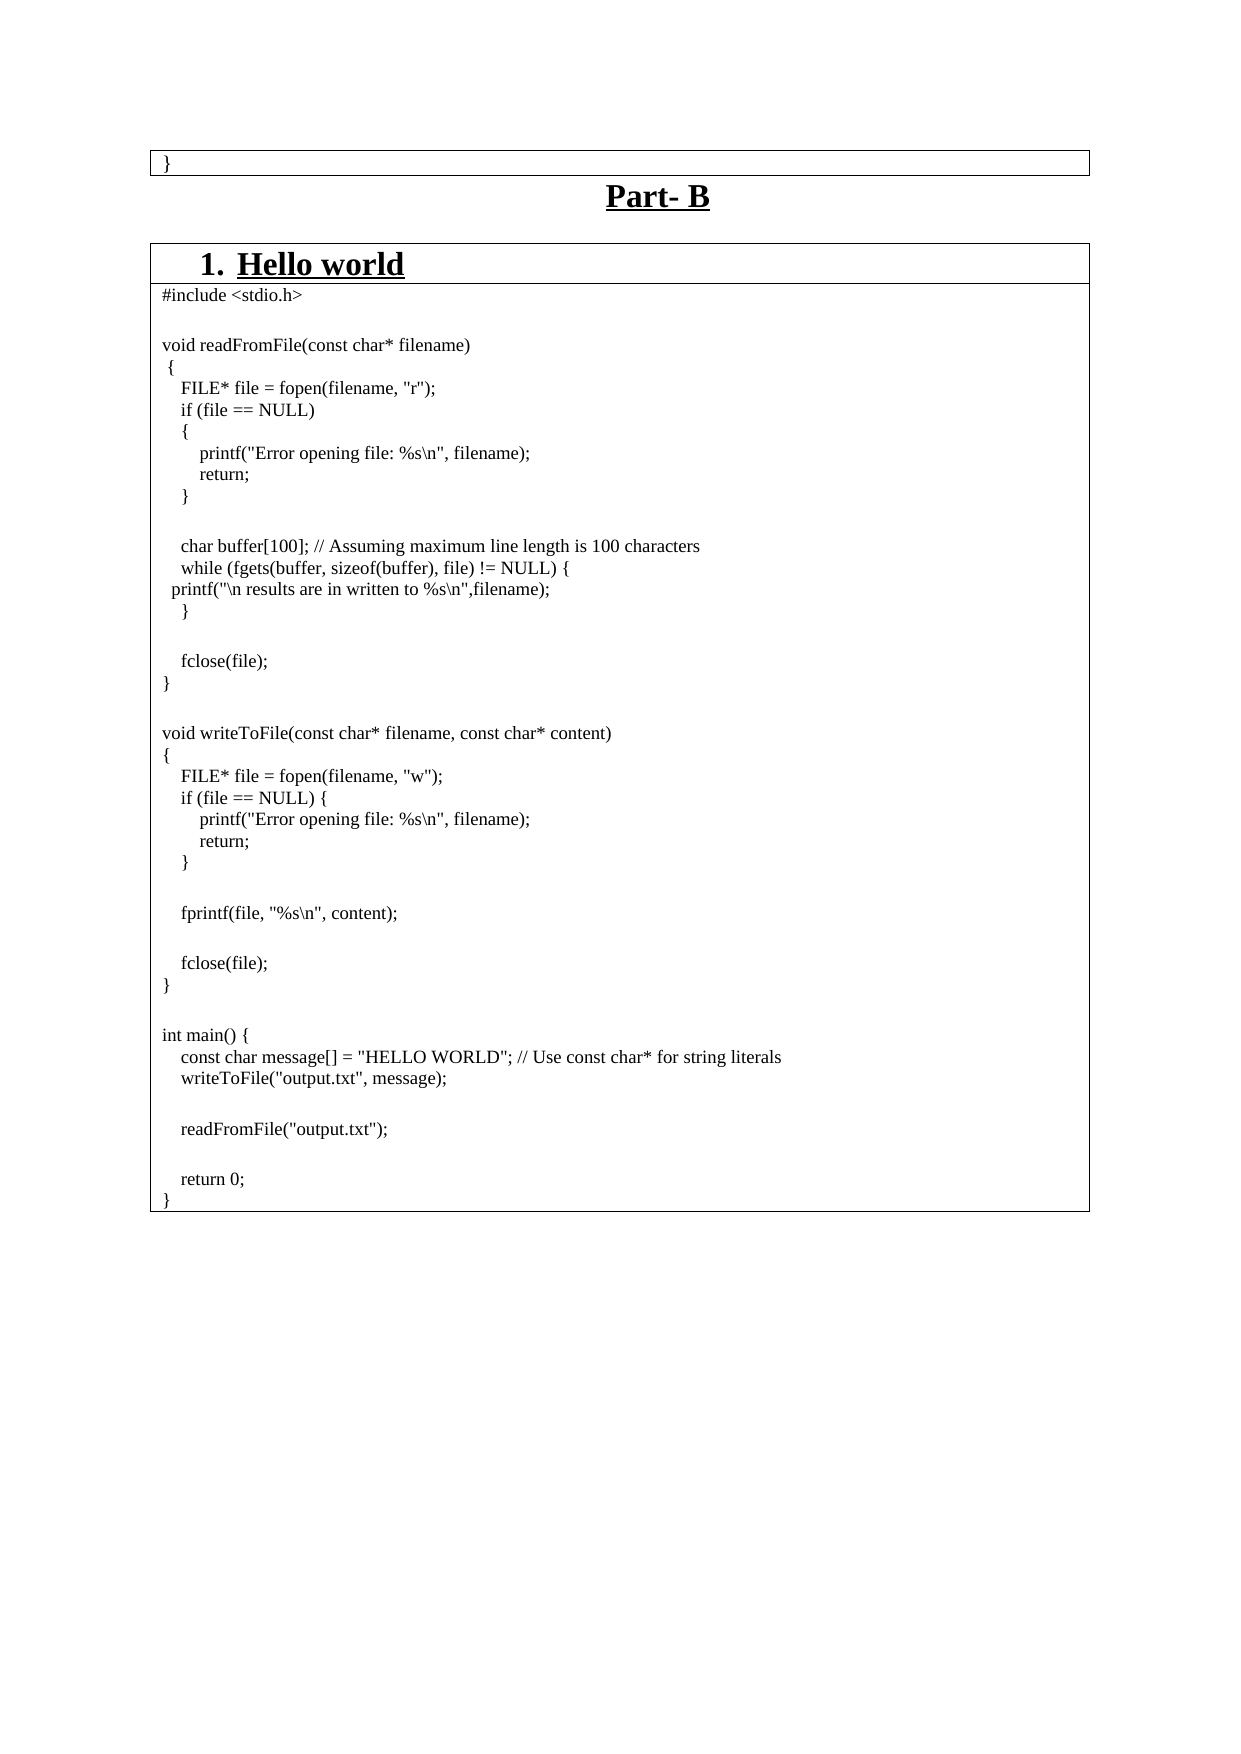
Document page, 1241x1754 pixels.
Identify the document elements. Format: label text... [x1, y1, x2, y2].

table_header Hello world [151, 244, 1089, 283]
table_cell #include <stdio.h> void readFromFile(const char* filename) { FILE* file = fopen(filename, "r"); if (file == NULL) { printf("Error opening file: %s\n", filename); return; } char buffer[100]; // Assuming maximum line length is 100 characters while (fgets(buffer, sizeof(buffer), file) != NULL) { printf("\n results are in written to %s\n",filename); } fclose(file); } void writeToFile(const char* filename, const char* content) { FILE* file = fopen(filename, "w"); if (file == NULL) { printf("Error opening file: %s\n", filename); return; } fprintf(file, "%s\n", content); fclose(file); } int main() { const char message[] = "HELLO WORLD"; // Use const char* for string literals writeToFile("output.txt", message); readFromFile("output.txt"); return 0; } 2.Factorial #include<stdio.h> // Function prototypes int factorial(int); int readfromfile(char*, int*); void writetofile(char*, int, int); int main() { int n, result; // Read an integer from the input file readfromfile("input.txt", &n); // Calculate the factorial of the input number result = factorial(n); // Write the result to the output file writetofile("output.txt", n, result); return 0; } // Function to calculate factorial of a number int factorial(int n) { int i, fact = 1; // Loop to calculate factorial for(i = 1; i <= n; i++) { fact *= i; } return fact; } // Function to read an integer from a file int readfromfile(char* filename, int *n) { FILE *file = fopen(filename, "r"); // Check if the file opened successfully if(file == NULL) { printf("Error opening input file"); return 0; } fscanf(file, "%d", n); // Read an integer from the file // Close the file fclose(file); // Return 1 to indicate success return 1; } // Function to write the result to a file void writetofile(char* filename, int n, int result) { FILE *file = fopen(filename, "w"); // Check if the file opened successfully if(file == NULL) { printf("Error opening output file"); return; } // Write the result to the file fprintf(file, "Factorial of %d = %d\n", n, result); // Close the file fclose(file); // Print a message indicating successful write printf("\nFactorial is calculated and written to %s\n", filename); } Output 3.Prime numbers #include<stdio.h> // Function prototypes int prime(int); void readfromfile(char* filename, int *n); void writetofile(char* filename, char *result); int main() { int n; // Read an integer from the input file readfromfile("input.txt", &n); // Check if the number is prime prime(n); return 0; } // Function to check if a number is prime int prime(int n) { int i, flag = 1; // Loop to check for factors of n for(i = 2; i < n; i++) { if(n % i == 0) { flag = 0; break; } } // Declare a character array to store result char result[50]; // Write the result to the result string if(flag == 1) { sprintf(result, "\nThe given number is a prime number"); } else { sprintf(result, "\nThe given number is not a prime number"); } // Write the result to the output file writetofile("output.txt", result); } // Function to read an integer from a file void readfromfile(char* filename, int *n) { FILE *file = fopen(filename, "r"); // Check if the file opened successfully if(file == NULL) { printf("Error opening input file"); return; } // Read an integer from the file fscanf(file, "%d", n); // Close the file fclose(file); } // Function to write a string to a file void writetofile(char* filename, char *result) { FILE *file = fopen(filename, "w"); // Check if the file opened successfully if(file == NULL) { printf("Error opening output file %s", filename); return; } // Write the result to the file fprintf(file, "%s\n", result); // Close the file fclose(file); // Print a message indicating successful write printf("\nResults are written to %s\n", filename); } Output 4.Fiboncii Series #include<stdio.h> void fiboncii(int); void readfromfile(char*,int*); void writetofile(char*,int); int main() { int n; readfromfile("input.txt",&n); fiboncii(n); return 0; } void fiboncii(int n) { int i,a=0,b=1,next_term; FILE *file=fopen("output.txt","w"); if(file==NULL) { printf("Error opening input file"); return; } for(i=0;i<n;i++) { fprintf(file,"%d ",a); next_term=a+b; a=b; b=next_term; } fclose(file); printf("Fibonacci series for is written to output.txt\n"); } void readfromfile(char*filename,int *n) { FILE *file=fopen(filename,"r"); if(file==NULL) { printf("Error opening input file"); return; } fscanf(file,"%d",n); fclose(file); } void writetofile(char*filename,int result) { FILE *file=fopen(filename,"w"); if(file==NULL) { printf("error opening input file %s",filename); return; } fprintf(file,"d\n",result); fclose(file); printf("\n results are in written to %s\n",filename); } Output [151, 284, 1089, 1211]
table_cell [151, 151, 1089, 175]
text Part- B [225, 176, 1090, 214]
